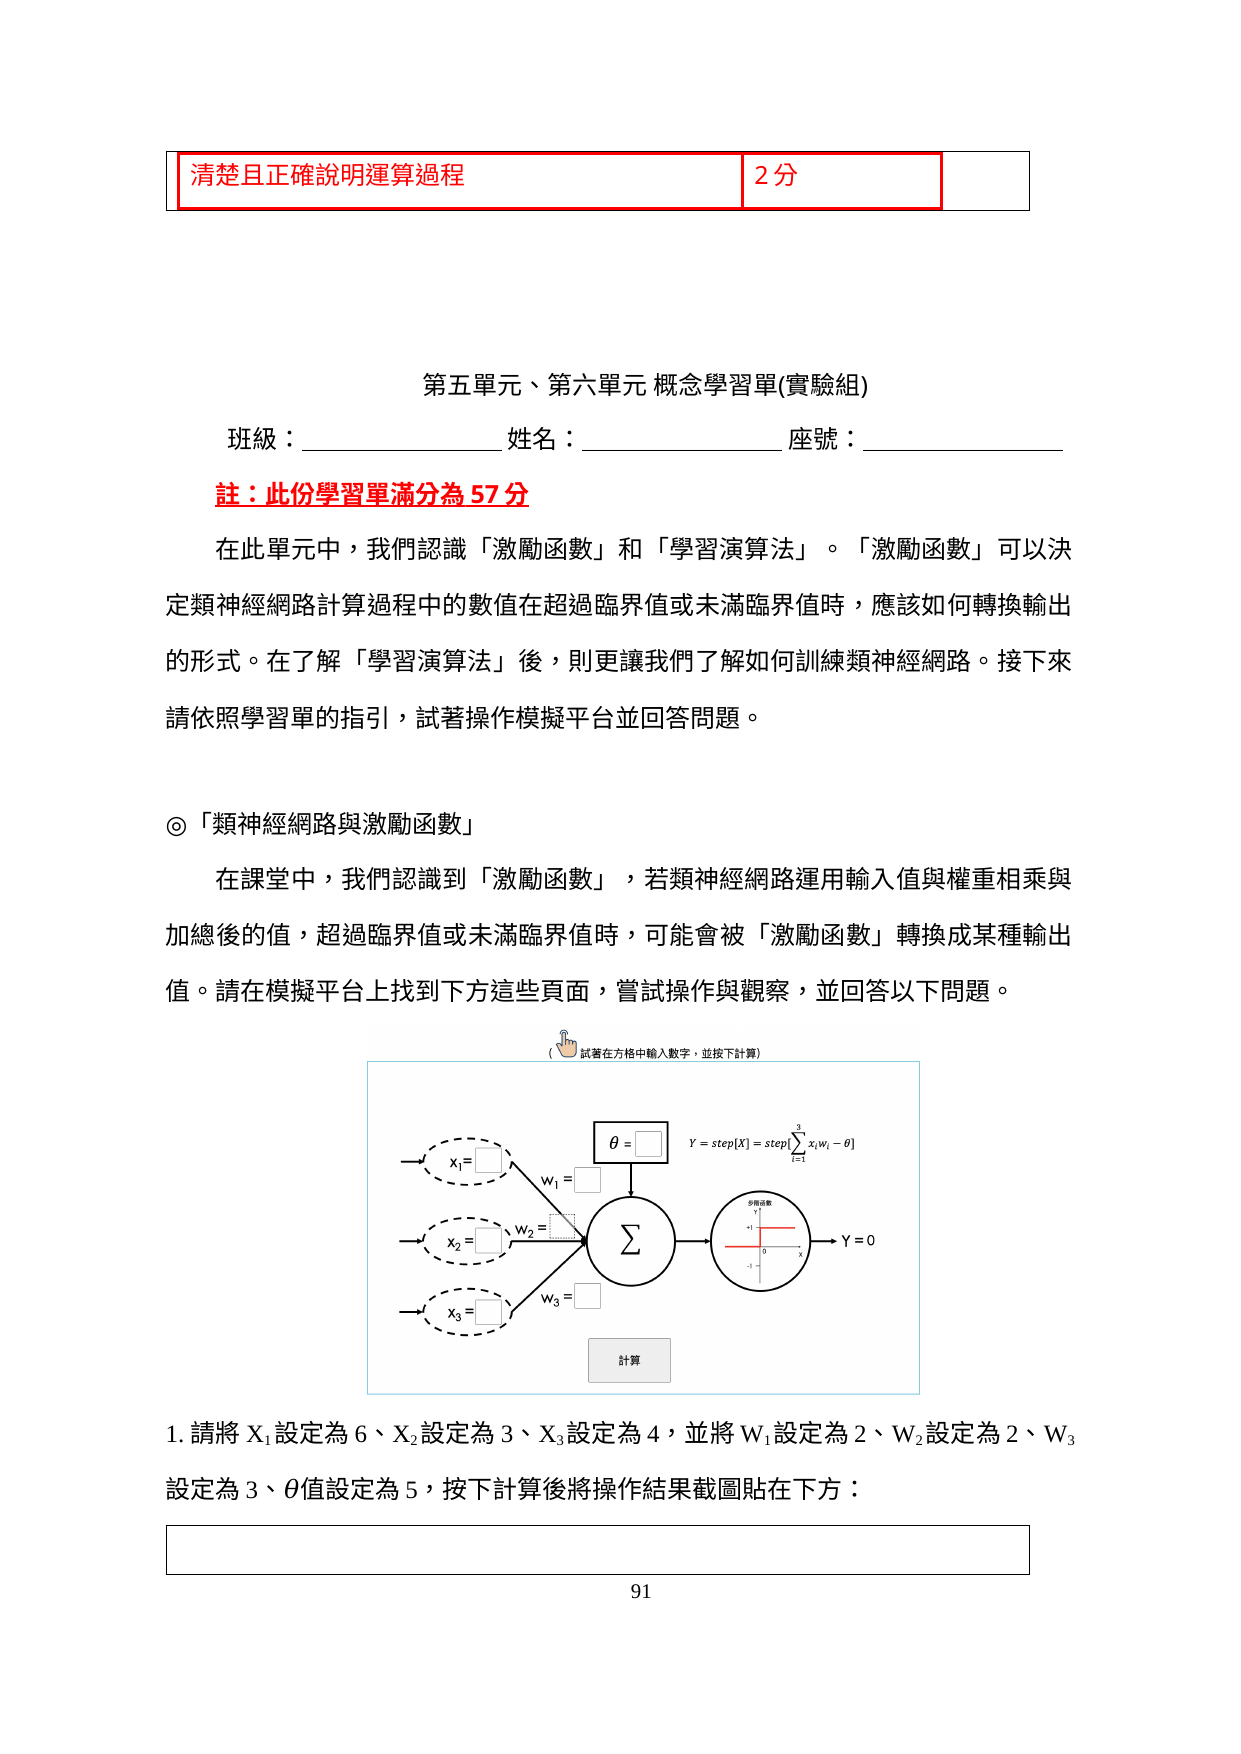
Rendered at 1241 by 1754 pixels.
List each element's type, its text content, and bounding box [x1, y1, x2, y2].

table_header [744, 155, 940, 207]
text 在此單元中，我們認識「激勵函數」和「學習演算法」。「激勵函數」可以決定類神經網路計算過程中的數值在超過臨界值或未滿臨界值時，應該如何轉換輸出的形式。在了解「學習演算法」後，則更讓我們了解如何訓練類神經網路。接下來請依照學習單的指引，試著操作模擬平台並回答問題。 [165, 529, 1075, 735]
table_header [180, 155, 741, 207]
table_header [167, 1526, 1029, 1574]
picture [364, 1026, 926, 1399]
text ◎「類神經網路與激勵函數」 [165, 804, 1075, 840]
text 班級：＿＿＿＿＿＿＿＿ 姓名：＿＿＿＿＿＿＿＿ 座號：＿＿＿＿＿＿＿＿ [165, 420, 1075, 456]
text 1. 請將X1設定為6、X2設定為3、X3設定為4，並將W1設定為2、W2設定為2、W3設定為3、𝜃值設定為5，按下計算後將操作結果截圖貼在下方： [165, 1413, 1075, 1507]
table_header [943, 152, 1029, 210]
text 第五單元、第六單元 概念學習單(實驗組) [165, 366, 1075, 402]
table_header [167, 152, 177, 210]
text 在課堂中，我們認識到「激勵函數」，若類神經網路運用輸入值與權重相乘與加總後的值，超過臨界值或未滿臨界值時，可能會被「激勵函數」轉換成某種輸出值。請在模擬平台上找到下方這些頁面，嘗試操作與觀察，並回答以下問題。 [165, 858, 1075, 1008]
text 註：此份學習單滿分為57分 [165, 474, 1075, 511]
